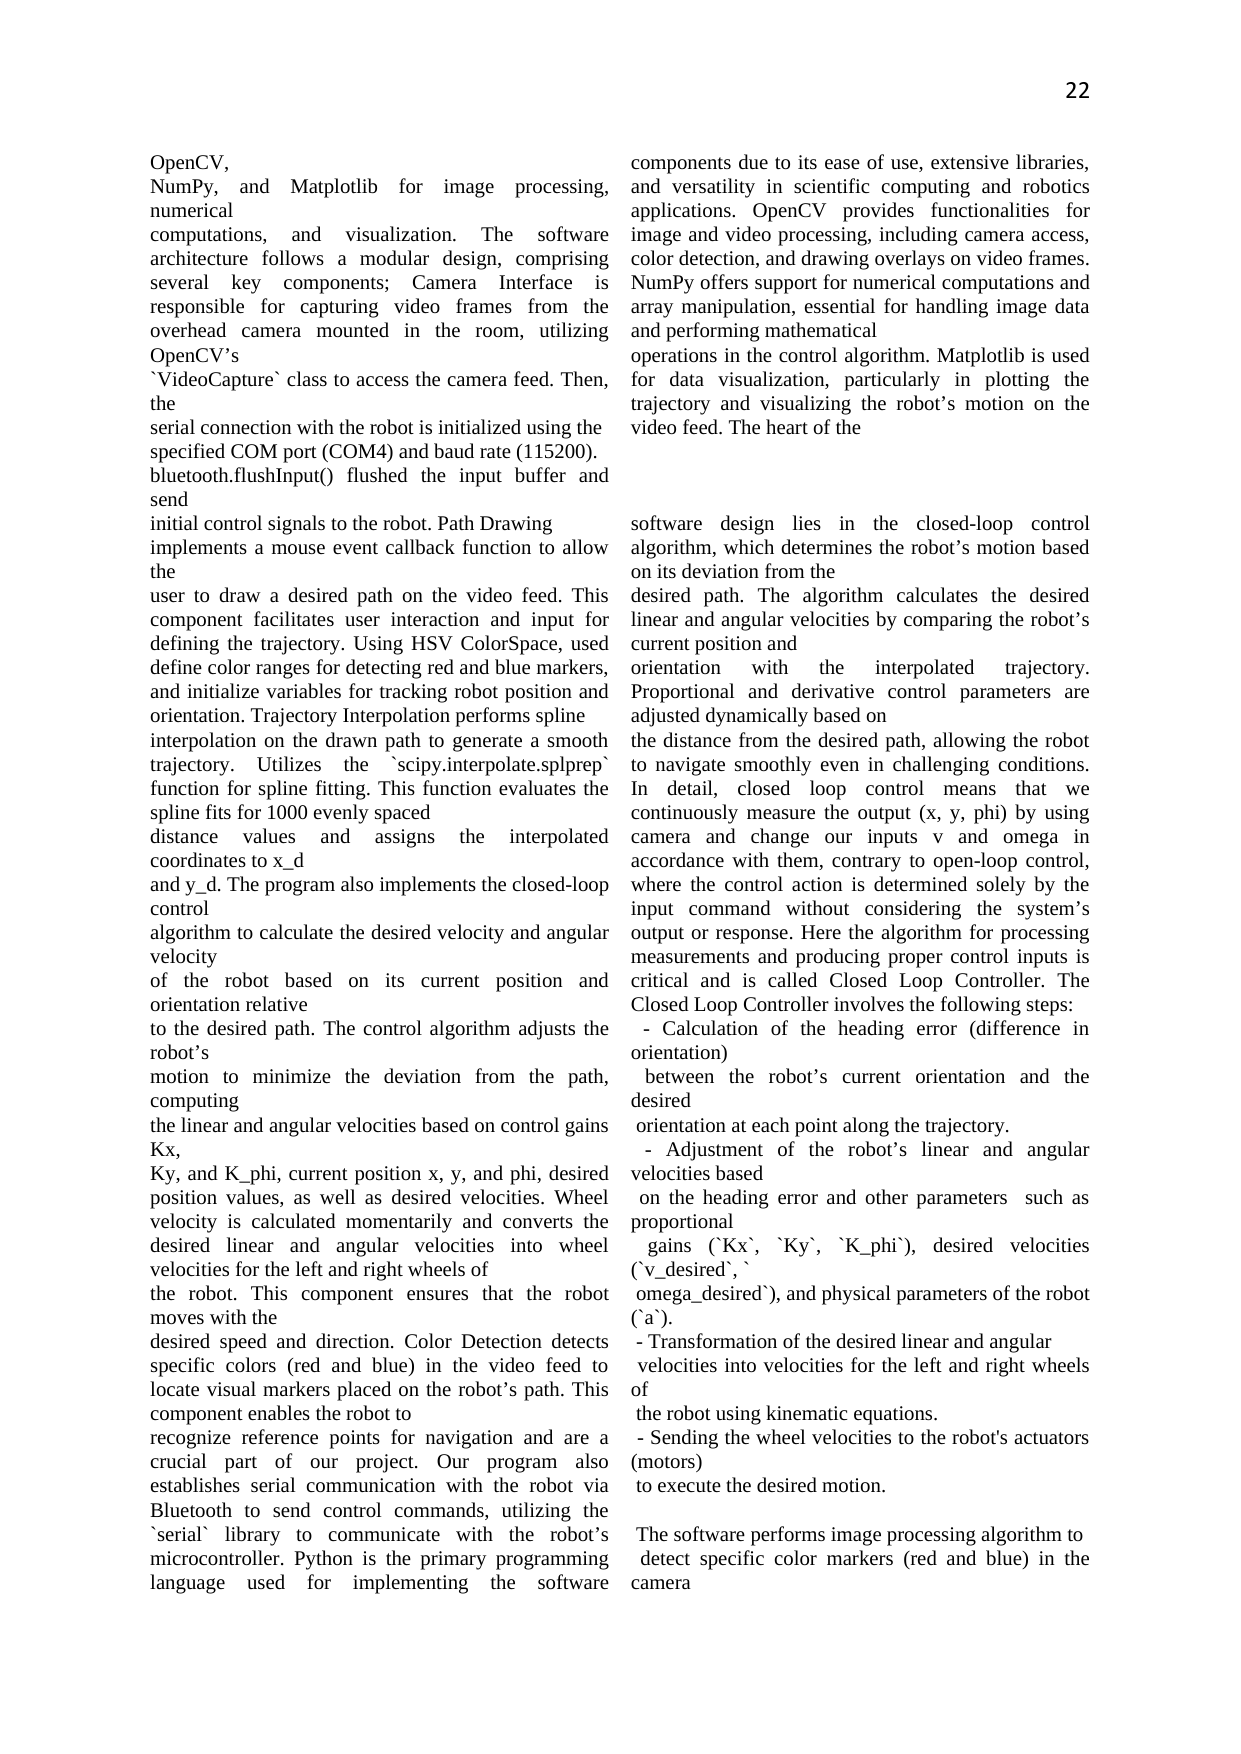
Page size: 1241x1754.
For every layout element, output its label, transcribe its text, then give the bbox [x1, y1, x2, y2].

text velocities into velocities for the left and right wheels of [631, 1353, 1090, 1401]
text initial control signals to the robot. Path Drawing [150, 511, 609, 535]
text distance values and assigns the interpolated coordinates to x_d [150, 824, 609, 872]
text the linear and angular velocities based on control gains Kx, [150, 1112, 609, 1161]
text recognize reference points for navigation and are a crucial part of our project. Our program also establishes serial communication with the robot via Bluetooth to send control commands, utilizing the `serial` library to communicate with the robot’s microcontroller. Python is the primary programming language used for implementing the software components due to its ease of use, extensive libraries, and versatility in scientific computing and robotics applications. OpenCV provides functionalities for image and video processing, including camera access, color detection, and drawing overlays on video frames. NumPy offers support for numerical computations and array manipulation, essential for handling image data and performing mathematical [150, 1425, 609, 1594]
text The software performs image processing algorithm to [631, 1522, 1090, 1546]
text implements a mouse event callback function to allow the [150, 535, 609, 583]
text desired speed and direction. Color Detection detects specific colors (red and blue) in the video feed to locate visual markers placed on the robot’s path. This component enables the robot to [150, 1329, 609, 1425]
text desired path. The algorithm calculates the desired linear and angular velocities by comparing the robot’s current position and [631, 583, 1090, 655]
text operations in the control algorithm. Matplotlib is used for data visualization, particularly in plotting the trajectory and visualizing the robot’s motion on the video feed. The heart of the [631, 342, 1090, 439]
text user to draw a desired path on the video feed. This component facilitates user interaction and input for defining the trajectory. Using HSV ColorSpace, used define color ranges for detecting red and blue markers, and initialize variables for tracking robot position and orientation. Trajectory Interpolation performs spline [150, 583, 609, 727]
text - Transformation of the desired linear and angular [631, 1329, 1090, 1353]
text orientation with the interpolated trajectory. Proportional and derivative control parameters are adjusted dynamically based on [631, 655, 1090, 727]
text between the robot’s current orientation and the desired [631, 1064, 1090, 1112]
text of the robot based on its current position and orientation relative [150, 968, 609, 1016]
text - Calculation of the heading error (difference in orientation) [631, 1016, 1090, 1064]
text on the heading error and other parameters such as proportional [631, 1185, 1090, 1233]
text to the desired path. The control algorithm adjusts the robot’s [150, 1016, 609, 1064]
text recognize reference points for navigation and are a crucial part of our project. Our program also establishes serial communication with the robot via Bluetooth to send control commands, utilizing the `serial` library to communicate with the robot’s microcontroller. Python is the primary programming language used for implementing the software components due to its ease of use, extensive libraries, and versatility in scientific computing and robotics applications. OpenCV provides functionalities for image and video processing, including camera access, color detection, and drawing overlays on video frames. NumPy offers support for numerical computations and array manipulation, essential for handling image data and performing mathematical [631, 150, 1090, 342]
text programming language, utilizing libraries such as OpenCV, [150, 150, 609, 174]
text software design lies in the closed-loop control algorithm, which determines the robot’s motion based on its deviation from the [631, 511, 1090, 583]
text NumPy, and Matplotlib for image processing, numerical [150, 174, 609, 222]
text Ky, and K_phi, current position x, y, and phi, desired position values, as well as desired velocities. Wheel velocity is calculated momentarily and converts the desired linear and angular velocities into wheel velocities for the left and right wheels of [150, 1161, 609, 1281]
text orientation at each point along the trajectory. [631, 1112, 1090, 1137]
text - Adjustment of the robot’s linear and angular velocities based [631, 1137, 1090, 1185]
text - Sending the wheel velocities to the robot's actuators (motors) [631, 1425, 1090, 1473]
text interpolation on the drawn path to generate a smooth trajectory. Utilizes the `scipy.interpolate.splprep` function for spline fitting. This function evaluates the spline fits for 1000 evenly spaced [150, 727, 609, 824]
text the distance from the desired path, allowing the robot to navigate smoothly even in challenging conditions. In detail, closed loop control means that we continuously measure the output (x, y, phi) by using camera and change our inputs v and omega in accordance with them, contrary to open-loop control, where the control action is determined solely by the input command without considering the system’s output or response. Here the algorithm for processing measurements and producing proper control inputs is critical and is called Closed Loop Controller. The Closed Loop Controller involves the following steps: [631, 727, 1090, 1016]
text the robot using kinematic equations. [631, 1401, 1090, 1425]
text the robot. This component ensures that the robot moves with the [150, 1281, 609, 1329]
text gains (`Kx`, `Ky`, `K_phi`), desired velocities (`v_desired`, ` [631, 1233, 1090, 1281]
text and y_d. The program also implements the closed-loop control [150, 872, 609, 920]
text specified COM port (COM4) and baud rate (115200). [150, 439, 609, 463]
text omega_desired`), and physical parameters of the robot (`a`). [631, 1281, 1090, 1329]
text motion to minimize the deviation from the path, computing [150, 1064, 609, 1112]
text bluetooth.flushInput() flushed the input buffer and send [150, 463, 609, 511]
text computations, and visualization. The software architecture follows a modular design, comprising several key components; Camera Interface is responsible for capturing video frames from the overhead camera mounted in the room, utilizing OpenCV’s [150, 222, 609, 367]
text `VideoCapture` class to access the camera feed. Then, the [150, 367, 609, 415]
text detect specific color markers (red and blue) in the camera [631, 1546, 1090, 1594]
text to execute the desired motion. [631, 1473, 1090, 1497]
text serial connection with the robot is initialized using the [150, 415, 609, 439]
text algorithm to calculate the desired velocity and angular velocity [150, 920, 609, 968]
